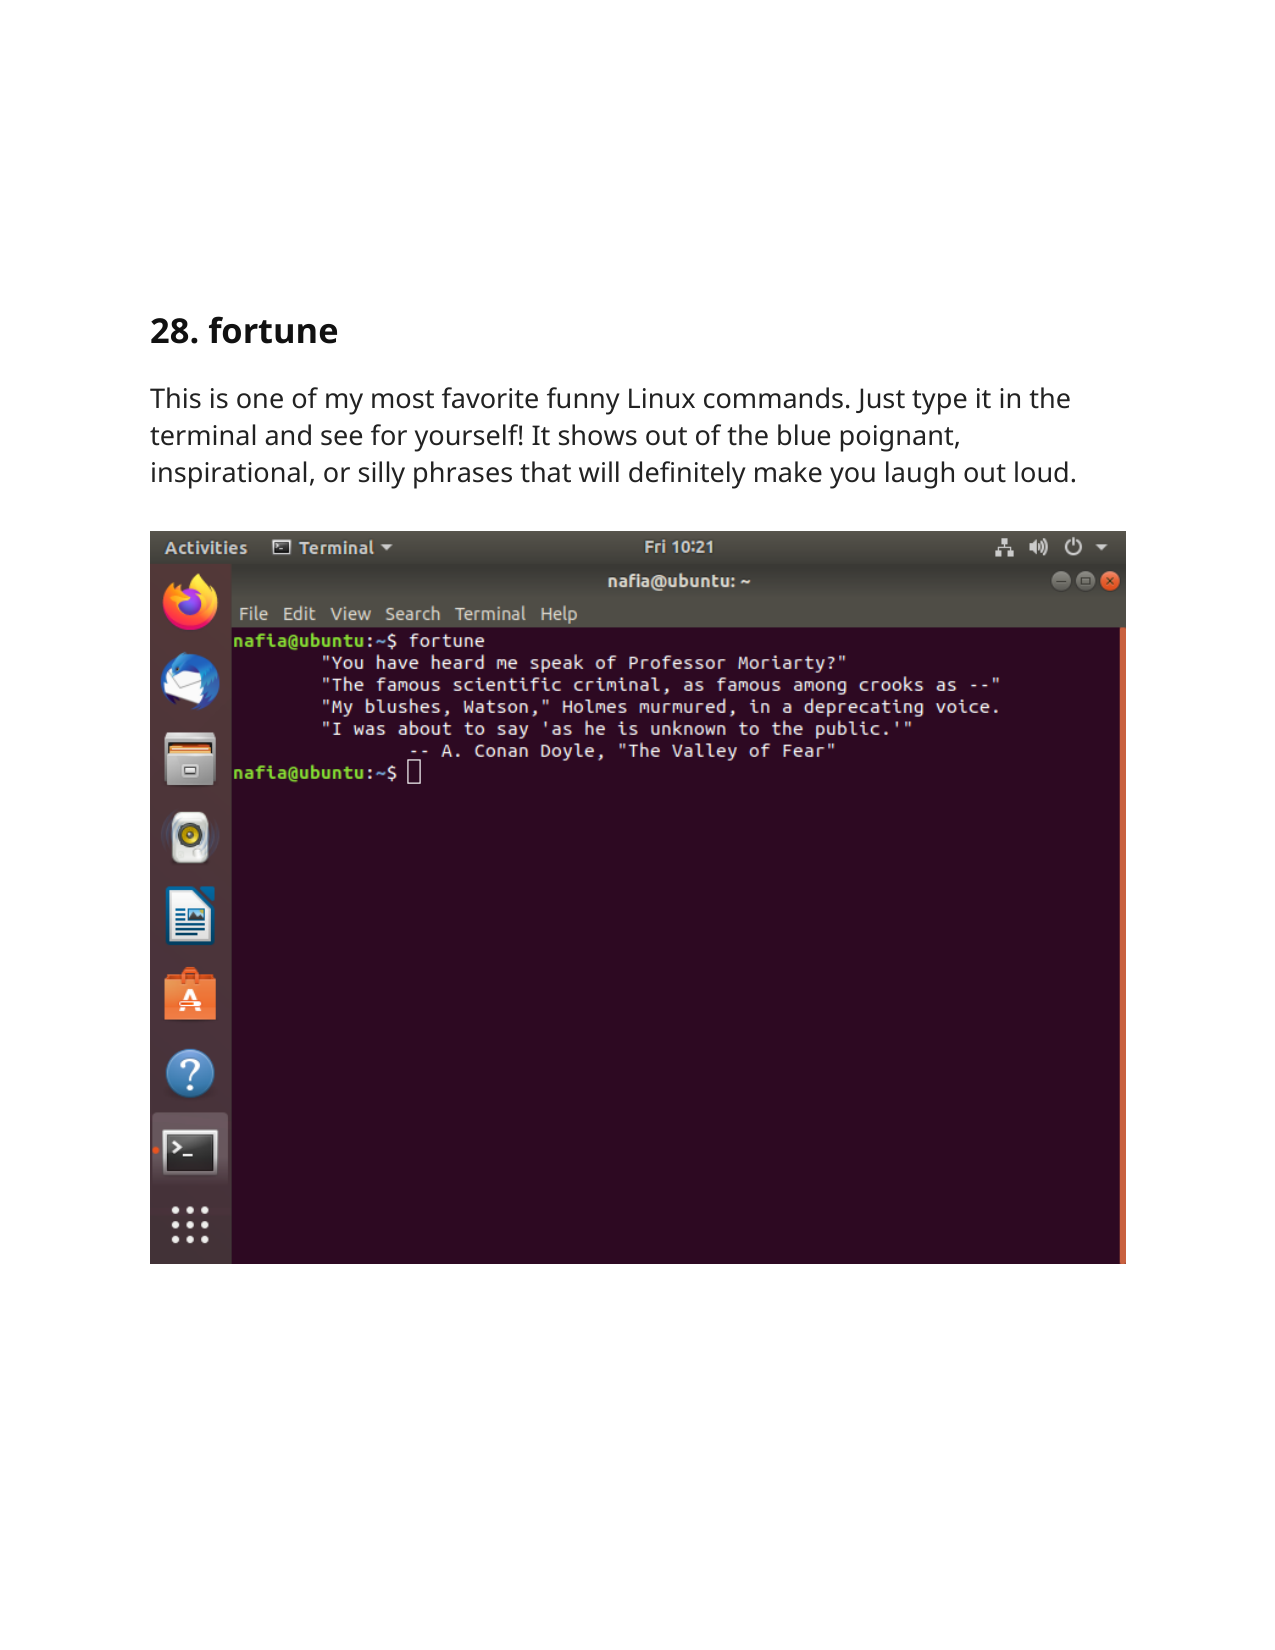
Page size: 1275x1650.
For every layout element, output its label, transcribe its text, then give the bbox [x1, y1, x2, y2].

picture [150, 531, 1126, 1264]
text This is one of my most favorite funny Linux commands. Just type it in the terminal and see for yourself! It shows out of the blue poignant, inspirational, or silly phrases that will definitely make you laugh out loud. [150, 380, 1125, 491]
text 28. fortune [150, 307, 1125, 353]
